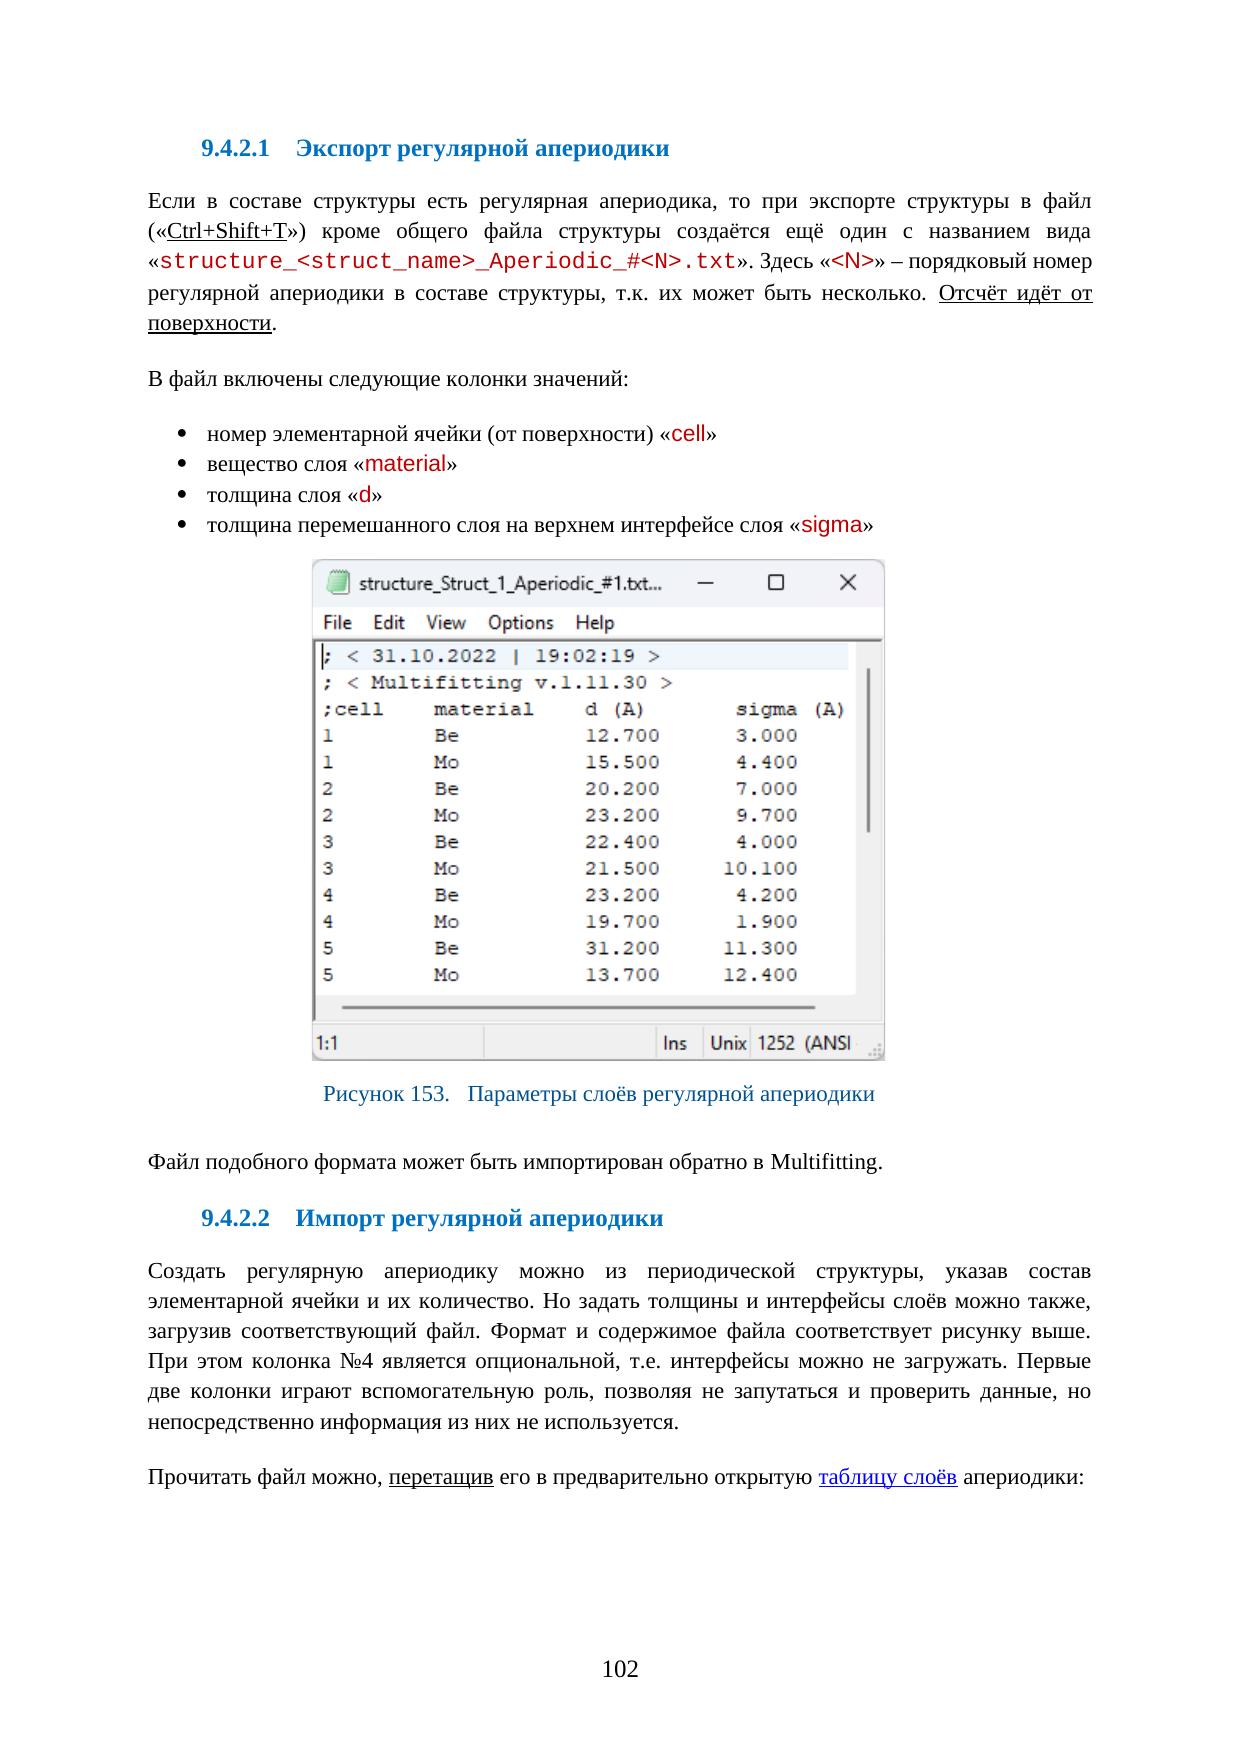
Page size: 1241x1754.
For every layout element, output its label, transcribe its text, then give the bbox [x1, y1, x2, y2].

text В файл включены следующие колонки значений: [148, 365, 1093, 391]
list толщина перемешанного слоя на верхнем интерфейсе слоя «sigma» [178, 511, 1093, 538]
list номер элементарной ячейки (от поверхности) «cell» [178, 420, 1093, 446]
text Создать регулярную апериодику можно из периодической структуры, указав состав элементарной ячейки и их количество. Но задать толщины и интерфейсы слоёв можно также, загрузив соответствующий файл. Формат и содержимое файла соответствует рисунку выше. При этом колонка №4 является опциональной, т.е. интерфейсы можно не загружать. Первые две колонки играют вспомогательную роль, позволяя не запутаться и проверить данные, но непосредственно информация из них не используется. [148, 1257, 1093, 1434]
picture [311, 559, 886, 1061]
subtitle Импорт регулярной апериодики [201, 1203, 1093, 1232]
subtitle Экспорт регулярной апериодики [201, 133, 1093, 162]
list вещество слоя «material» [178, 450, 1093, 477]
text Прочитать файл можно, перетащив его в предварительно открытую таблицу слоёв апериодики: [148, 1463, 1093, 1489]
list толщина слоя «d» [178, 481, 1093, 507]
text Если в составе структуры есть регулярная апериодика, то при экспорте структуры в файл («Ctrl+Shift+T») кроме общего файла структуры создаётся ещё один с названием вида «structure_<struct_name>_Aperiodic_#<N>.txt». Здесь «<N>» – порядковый номер регулярной апериодики в составе структуры, т.к. их может быть несколько. Отсчёт идёт от поверхности. [148, 187, 1093, 336]
text Файл подобного формата может быть импортирован обратно в Multifitting. [148, 1148, 1093, 1174]
